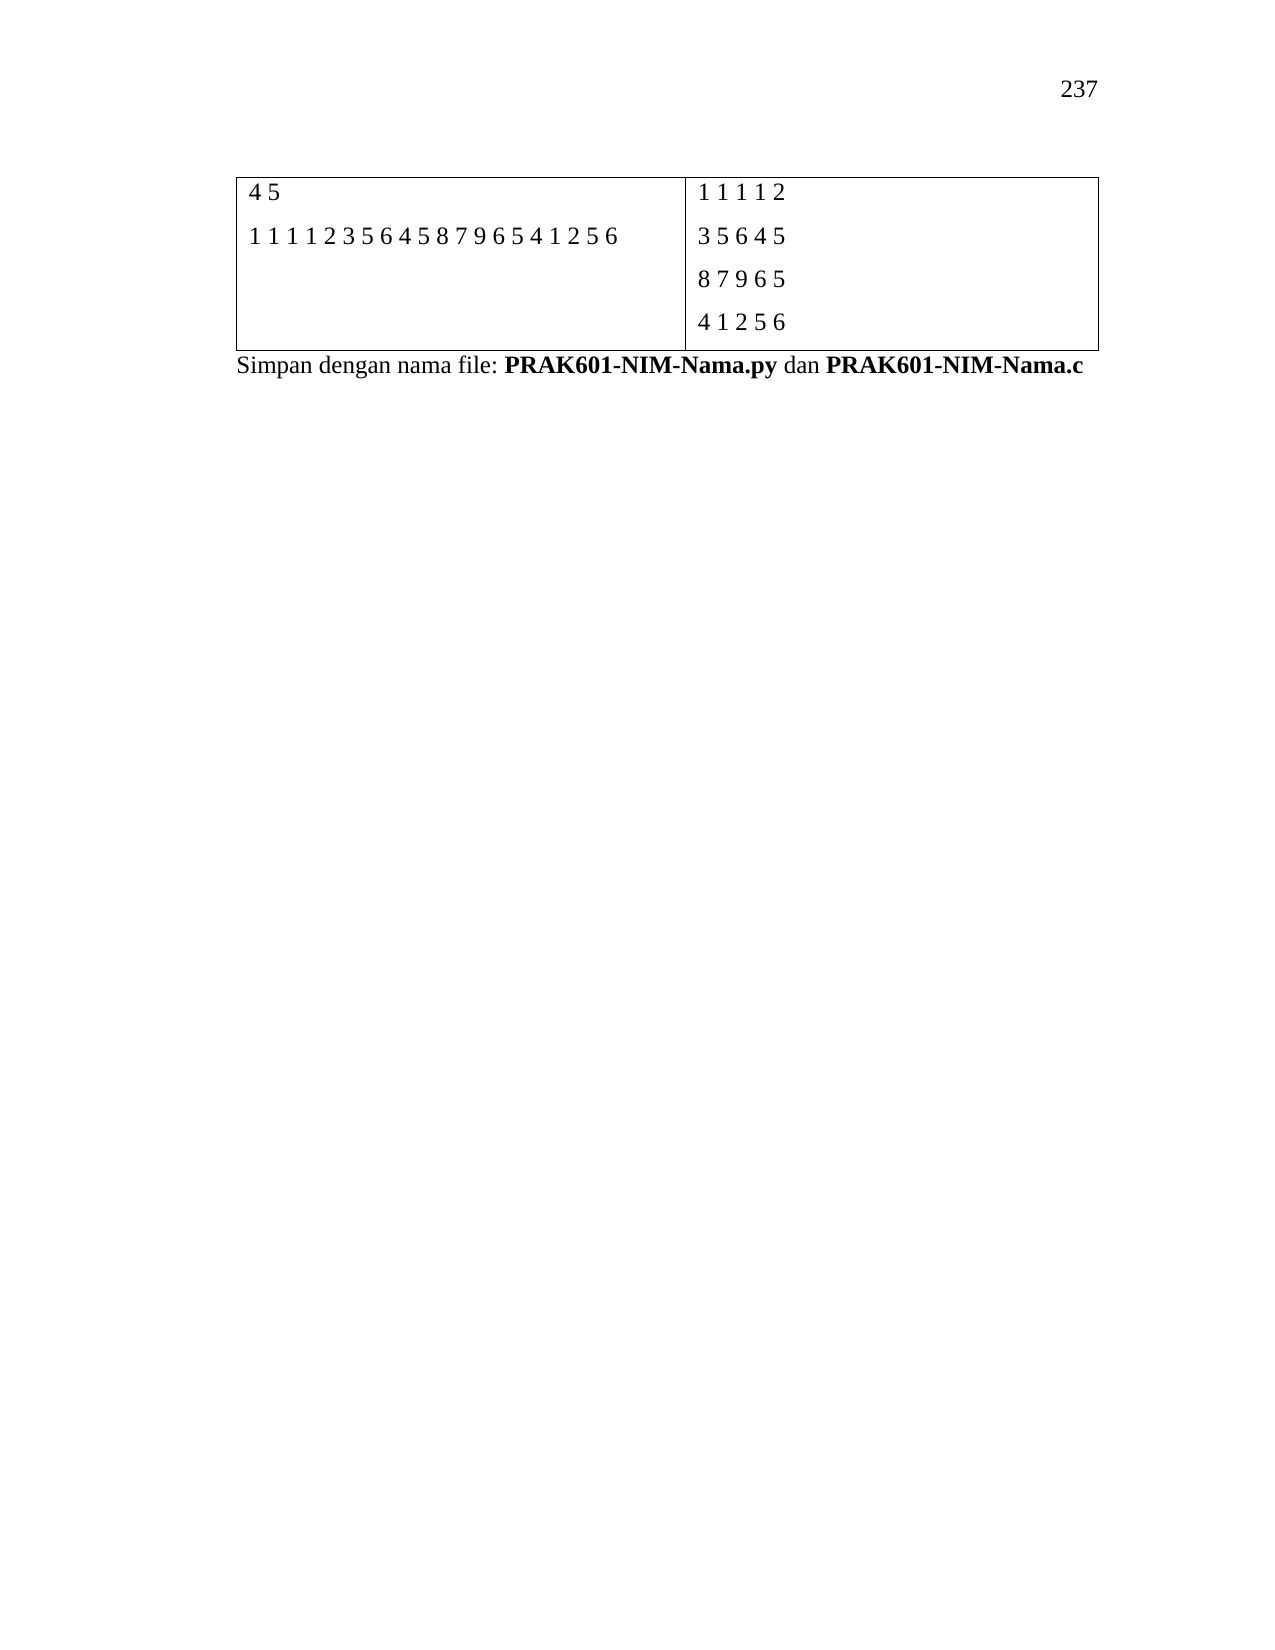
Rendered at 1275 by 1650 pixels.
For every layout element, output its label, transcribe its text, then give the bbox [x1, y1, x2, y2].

text Simpan dengan nama file: PRAK601-NIM-Nama.py dan PRAK601-NIM-Nama.c [236, 351, 1098, 379]
table_cell 1 1 1 1 2 3 5 6 4 5 8 7 9 6 5 4 1 2 5 6 [686, 178, 1098, 349]
table_cell 4 5 1 1 1 1 2 3 5 6 4 5 8 7 9 6 5 4 1 2 5 6 [237, 178, 685, 349]
